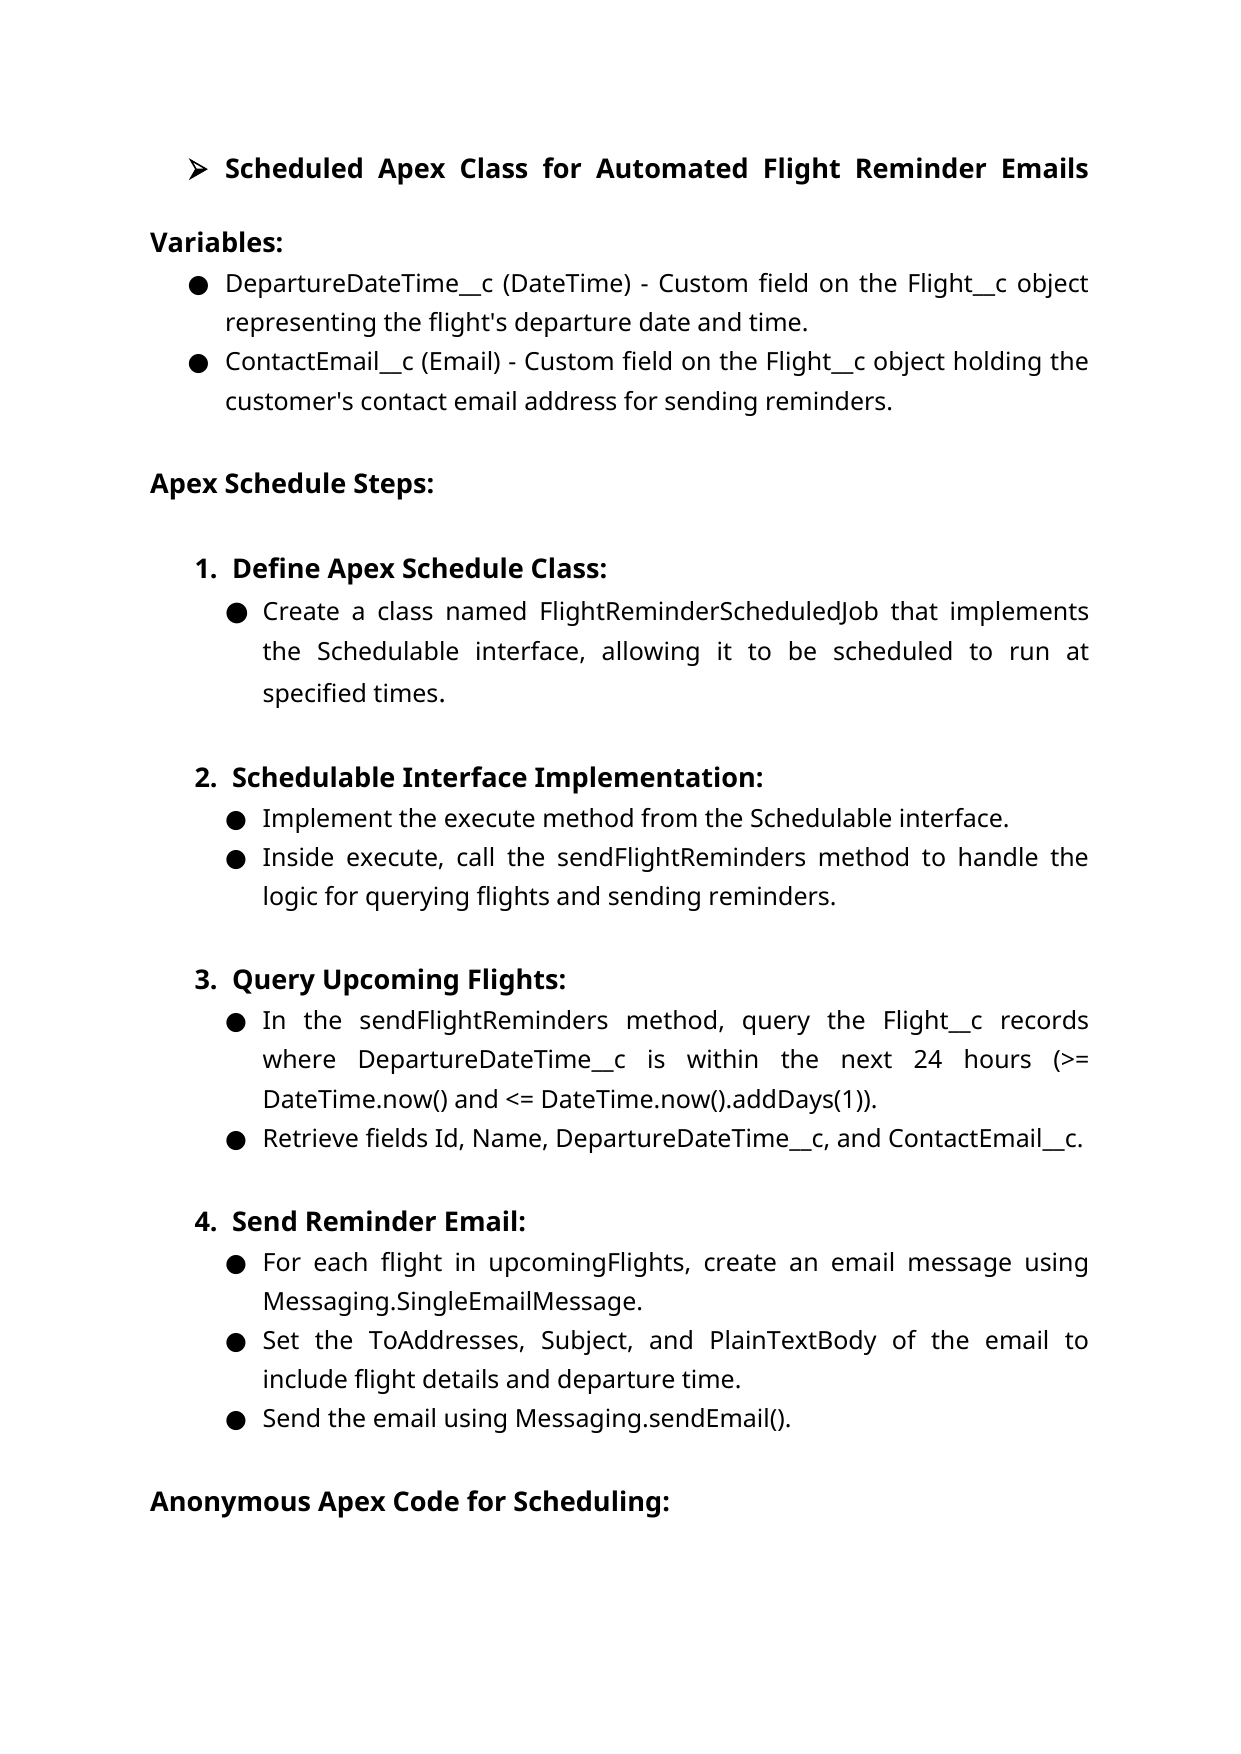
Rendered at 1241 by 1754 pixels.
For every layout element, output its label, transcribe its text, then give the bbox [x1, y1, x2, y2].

list Retrieve fields Id, Name, DepartureDateTime__c, and ContactEmail__c. [225, 1120, 1090, 1154]
list Set the ToAddresses, Subject, and PlainTextBody of the email to include flight details and departure time. [225, 1323, 1090, 1396]
list Scheduled Apex Class for Automated Flight Reminder Emails [187, 150, 1090, 219]
list For each flight in upcomingFlights, create an email message using Messaging.SingleEmailMessage. [225, 1244, 1090, 1318]
text Apex Schedule Steps: [150, 465, 1090, 502]
list Send the email using Messaging.sendEmail(). [225, 1401, 1090, 1435]
list Query Upcoming Flights: [194, 961, 1090, 997]
list In the sendFlightReminders method, query the Flight__c records where DepartureDateTime__c is within the next 24 hours (>= DateTime.now() and <= DateTime.now().addDays(1)). [225, 1003, 1090, 1115]
list Send Reminder Email: [194, 1202, 1090, 1239]
list Define Apex Schedule Class: [194, 549, 1090, 586]
list Create a class named FlightReminderScheduledJob that implements the Schedulable interface, allowing it to be scheduled to run at specified times. [225, 592, 1090, 710]
list Inside execute, call the sendFlightReminders method to handle the logic for querying flights and sending reminders. [225, 840, 1090, 913]
list ContactEmail__c (Email) - Custom field on the Flight__c object holding the customer's contact email address for sending reminders. [187, 344, 1090, 417]
text Anonymous Apex Code for Scheduling: [150, 1483, 1090, 1519]
list Schedulable Interface Implementation: [194, 758, 1090, 795]
text Variables: [150, 223, 1090, 260]
list Implement the execute method from the Schedulable interface. [225, 801, 1090, 835]
list DepartureDateTime__c (DateTime) - Custom field on the Flight__c object representing the flight's departure date and time. [187, 266, 1090, 339]
